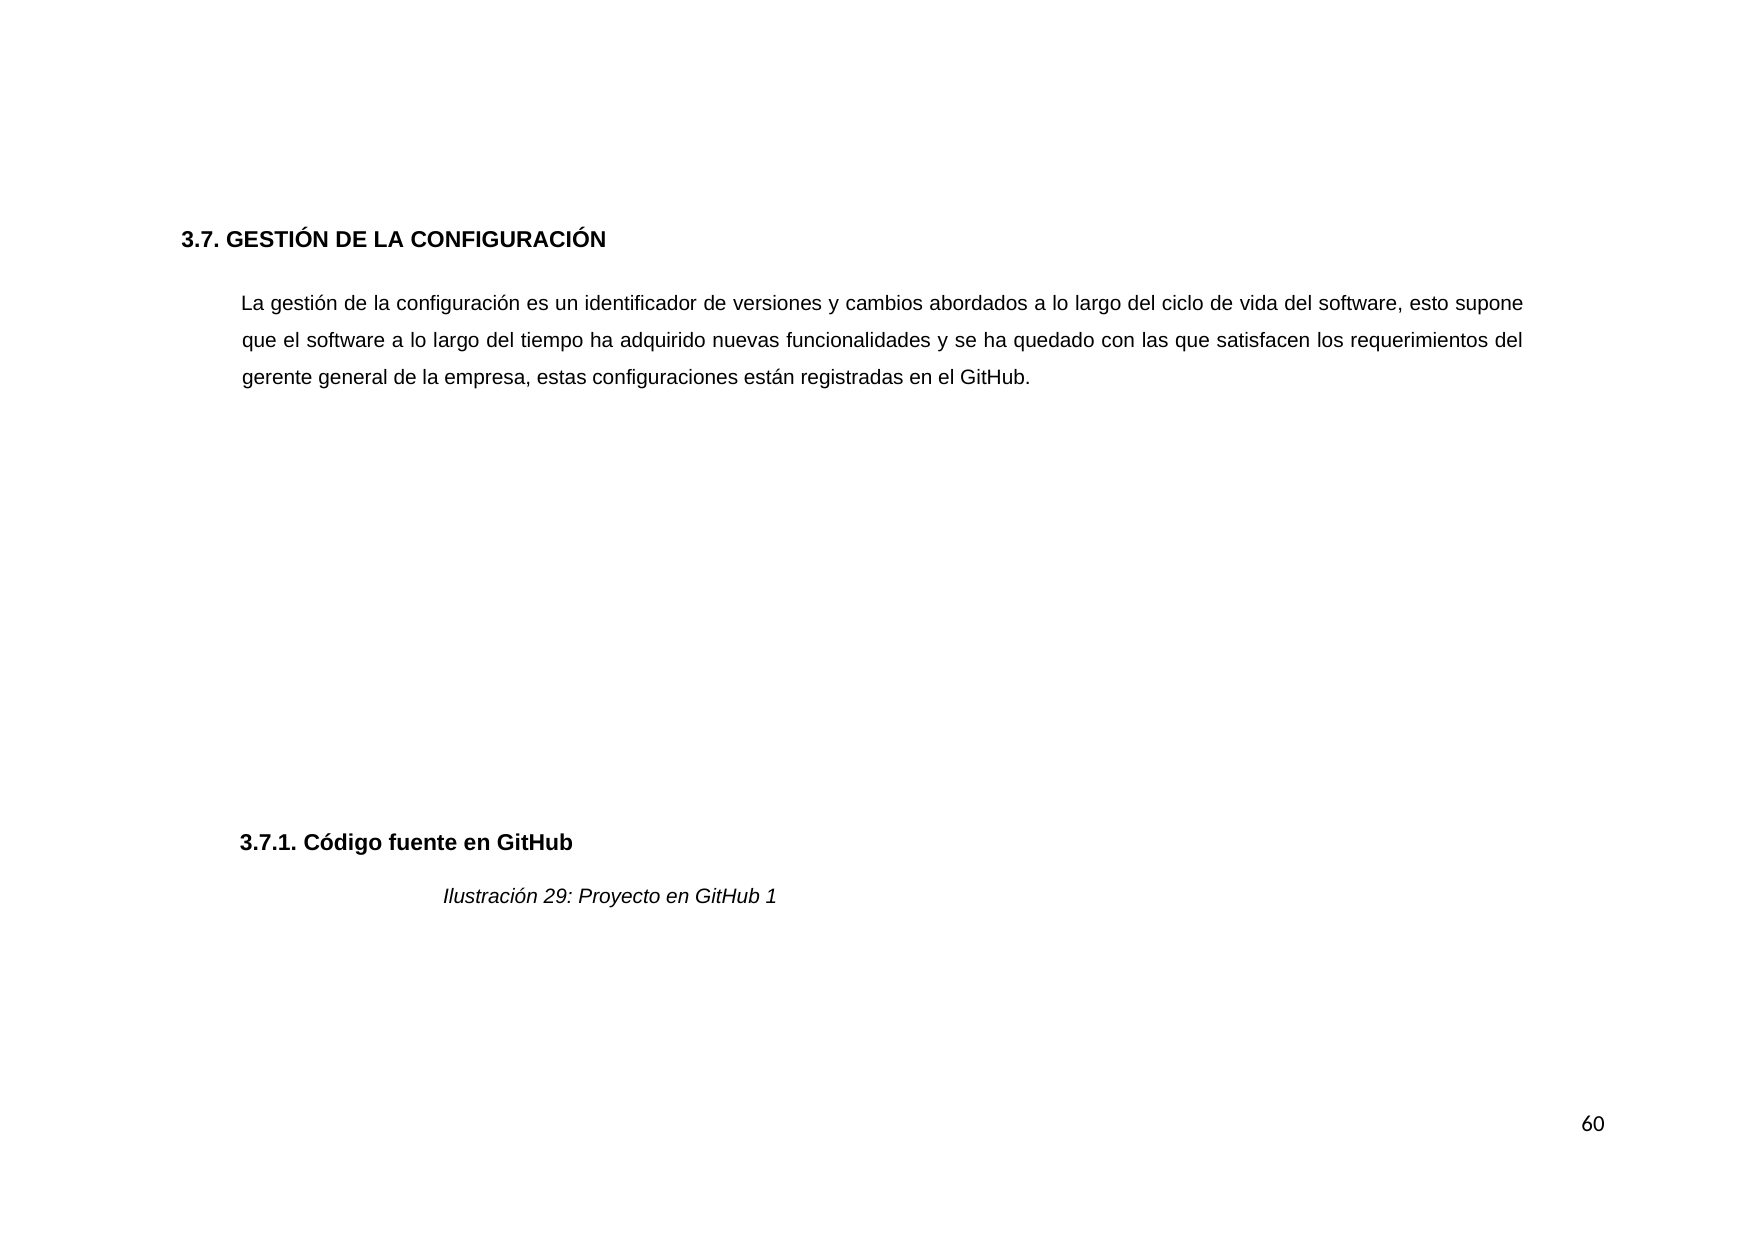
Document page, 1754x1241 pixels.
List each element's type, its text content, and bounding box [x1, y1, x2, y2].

text La gestión de la configuración es un identificador de versiones y cambios abordados a lo largo del ciclo de vida del software, esto supone que el software a lo largo del tiempo ha adquirido nuevas funcionalidades y se ha quedado con las que satisfacen los requerimientos del gerente general de la empresa, estas configuraciones están registradas en el GitHub. [241, 291, 1525, 389]
text Ilustración 29: Proyecto en GitHub 1 [443, 884, 1651, 908]
subtitle 3.7.1. Código fuente en GitHub [239, 829, 1672, 856]
subtitle 3.7. GESTIÓN DE LA CONFIGURACIÓN [181, 226, 1672, 252]
